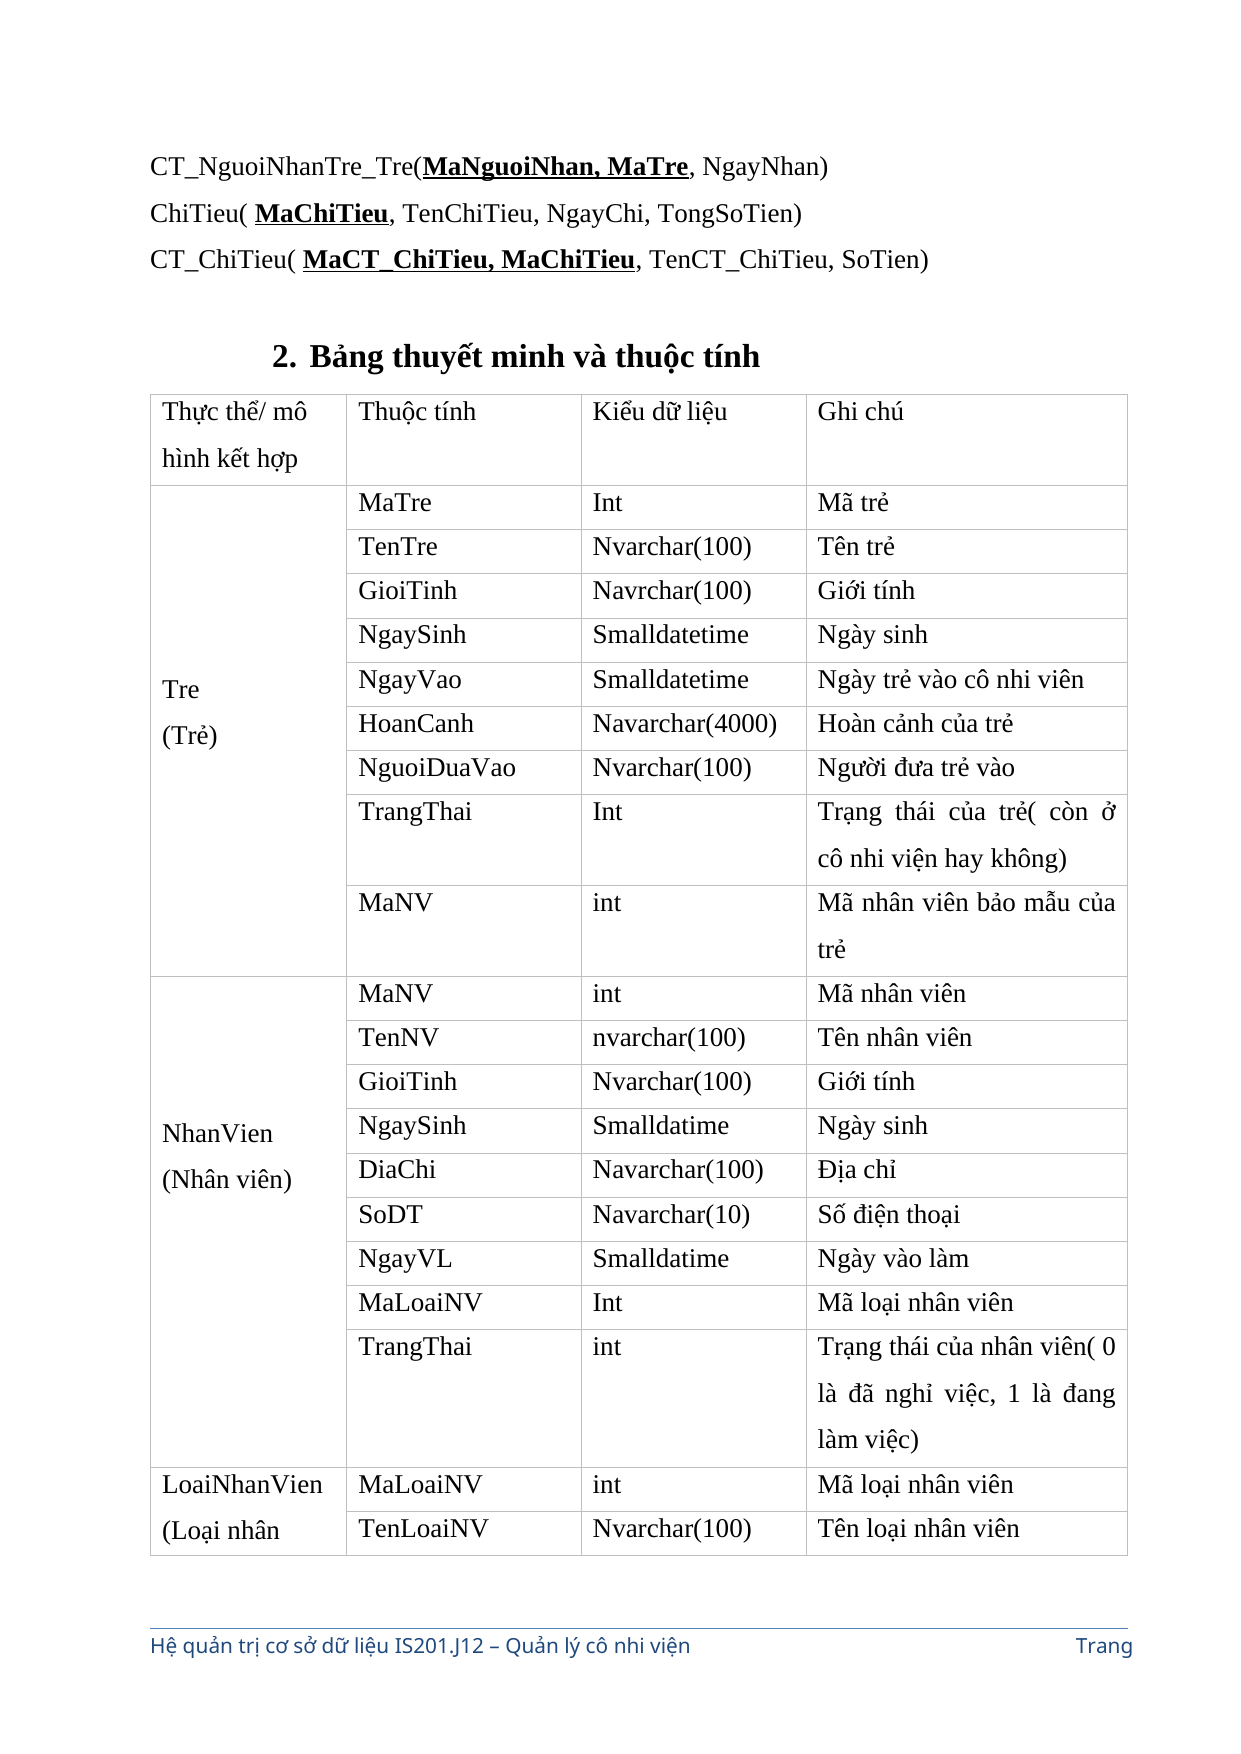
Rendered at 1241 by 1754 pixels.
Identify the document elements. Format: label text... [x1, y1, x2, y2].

table_cell Số điện thoại [807, 1198, 1127, 1241]
table_header Thuộc tính [347, 395, 581, 485]
table_cell Ngày trẻ vào cô nhi viên [807, 663, 1127, 706]
table_cell GioiTinh [347, 574, 581, 617]
table_cell Mã trẻ [807, 486, 1127, 529]
table_cell Trạng thái của nhân viên( 0 là đã nghỉ việc, 1 là đang làm việc) [807, 1330, 1127, 1467]
table_cell Người đưa trẻ vào [807, 751, 1127, 794]
table_cell int [582, 977, 806, 1020]
table_cell int [582, 1468, 806, 1511]
table_cell Địa chỉ [807, 1154, 1127, 1197]
table_cell Nvarchar(100) [582, 1065, 806, 1108]
table_cell Navarchar(100) [582, 1154, 806, 1197]
table_cell Int [582, 1286, 806, 1329]
table_cell Smalldatetime [582, 663, 806, 706]
table_cell int [582, 886, 806, 976]
table_header Ghi chú [807, 395, 1127, 485]
table_cell Mã loại nhân viên [807, 1468, 1127, 1511]
table_header Kiểu dữ liệu [582, 395, 806, 485]
table_cell NhanVien (Nhân viên) [151, 977, 346, 1467]
table_cell NgayVao [347, 663, 581, 706]
table_cell TenTre [347, 530, 581, 573]
table_cell Tên trẻ [807, 530, 1127, 573]
table_cell Navarchar(4000) [582, 707, 806, 750]
table_cell nvarchar(100) [582, 1021, 806, 1064]
table_cell NgaySinh [347, 619, 581, 662]
table_cell Smalldatime [582, 1242, 806, 1285]
table_cell DiaChi [347, 1154, 581, 1197]
table_cell Smalldatetime [582, 619, 806, 662]
table_cell int [582, 1330, 806, 1467]
table_cell Tên nhân viên [807, 1021, 1127, 1064]
table_cell MaLoaiNV [347, 1286, 581, 1329]
table_cell Tên loại nhân viên [807, 1512, 1127, 1555]
table_cell Navarchar(10) [582, 1198, 806, 1241]
table_cell Giới tính [807, 1065, 1127, 1108]
table_cell Mã loại nhân viên [807, 1286, 1127, 1329]
table_cell Mã nhân viên bảo mẫu của trẻ [807, 886, 1127, 976]
table_cell Trạng thái của trẻ( còn ở cô nhi viện hay không) [807, 795, 1127, 885]
table_cell HoanCanh [347, 707, 581, 750]
table_cell Ngày vào làm [807, 1242, 1127, 1285]
table_cell Mã nhân viên [807, 977, 1127, 1020]
table_cell NguoiDuaVao [347, 751, 581, 794]
table_cell Int [582, 486, 806, 529]
table_cell MaNV [347, 977, 581, 1020]
table_cell Smalldatime [582, 1109, 806, 1152]
table_cell Hoàn cảnh của trẻ [807, 707, 1127, 750]
table_cell TenNV [347, 1021, 581, 1064]
table_cell TenLoaiNV [347, 1512, 581, 1555]
table_cell TrangThai [347, 795, 581, 885]
table_cell MaTre [347, 486, 581, 529]
table_cell Int [582, 795, 806, 885]
text ChiTieu( MaChiTieu, TenChiTieu, NgayChi, TongSoTien) [150, 197, 1128, 228]
table_cell Giới tính [807, 574, 1127, 617]
table_cell GioiTinh [347, 1065, 581, 1108]
table_cell Nvarchar(100) [582, 530, 806, 573]
text CT_ChiTieu( MaCT_ChiTieu, MaChiTieu, TenCT_ChiTieu, SoTien) [150, 243, 1128, 274]
table_cell Ngày sinh [807, 1109, 1127, 1152]
table_cell TrangThai [347, 1330, 581, 1467]
table_header Thực thể/ mô hình kết hợp [151, 395, 346, 485]
table_cell Nvarchar(100) [582, 1512, 806, 1555]
table_cell Ngày sinh [807, 619, 1127, 662]
table_cell SoDT [347, 1198, 581, 1241]
table_cell Navrchar(100) [582, 574, 806, 617]
table_cell NgaySinh [347, 1109, 581, 1152]
table_cell Tre (Trẻ) [151, 486, 346, 976]
table_cell MaLoaiNV [347, 1468, 581, 1511]
list Bảng thuyết minh và thuộc tính [272, 337, 1128, 375]
table_cell NgayVL [347, 1242, 581, 1285]
table_cell Nvarchar(100) [582, 751, 806, 794]
table_cell MaNV [347, 886, 581, 976]
table_cell LoaiNhanVien (Loại nhân viên) [151, 1468, 346, 1555]
text CT_NguoiNhanTre_Tre(MaNguoiNhan, MaTre, NgayNhan) [150, 150, 1128, 181]
